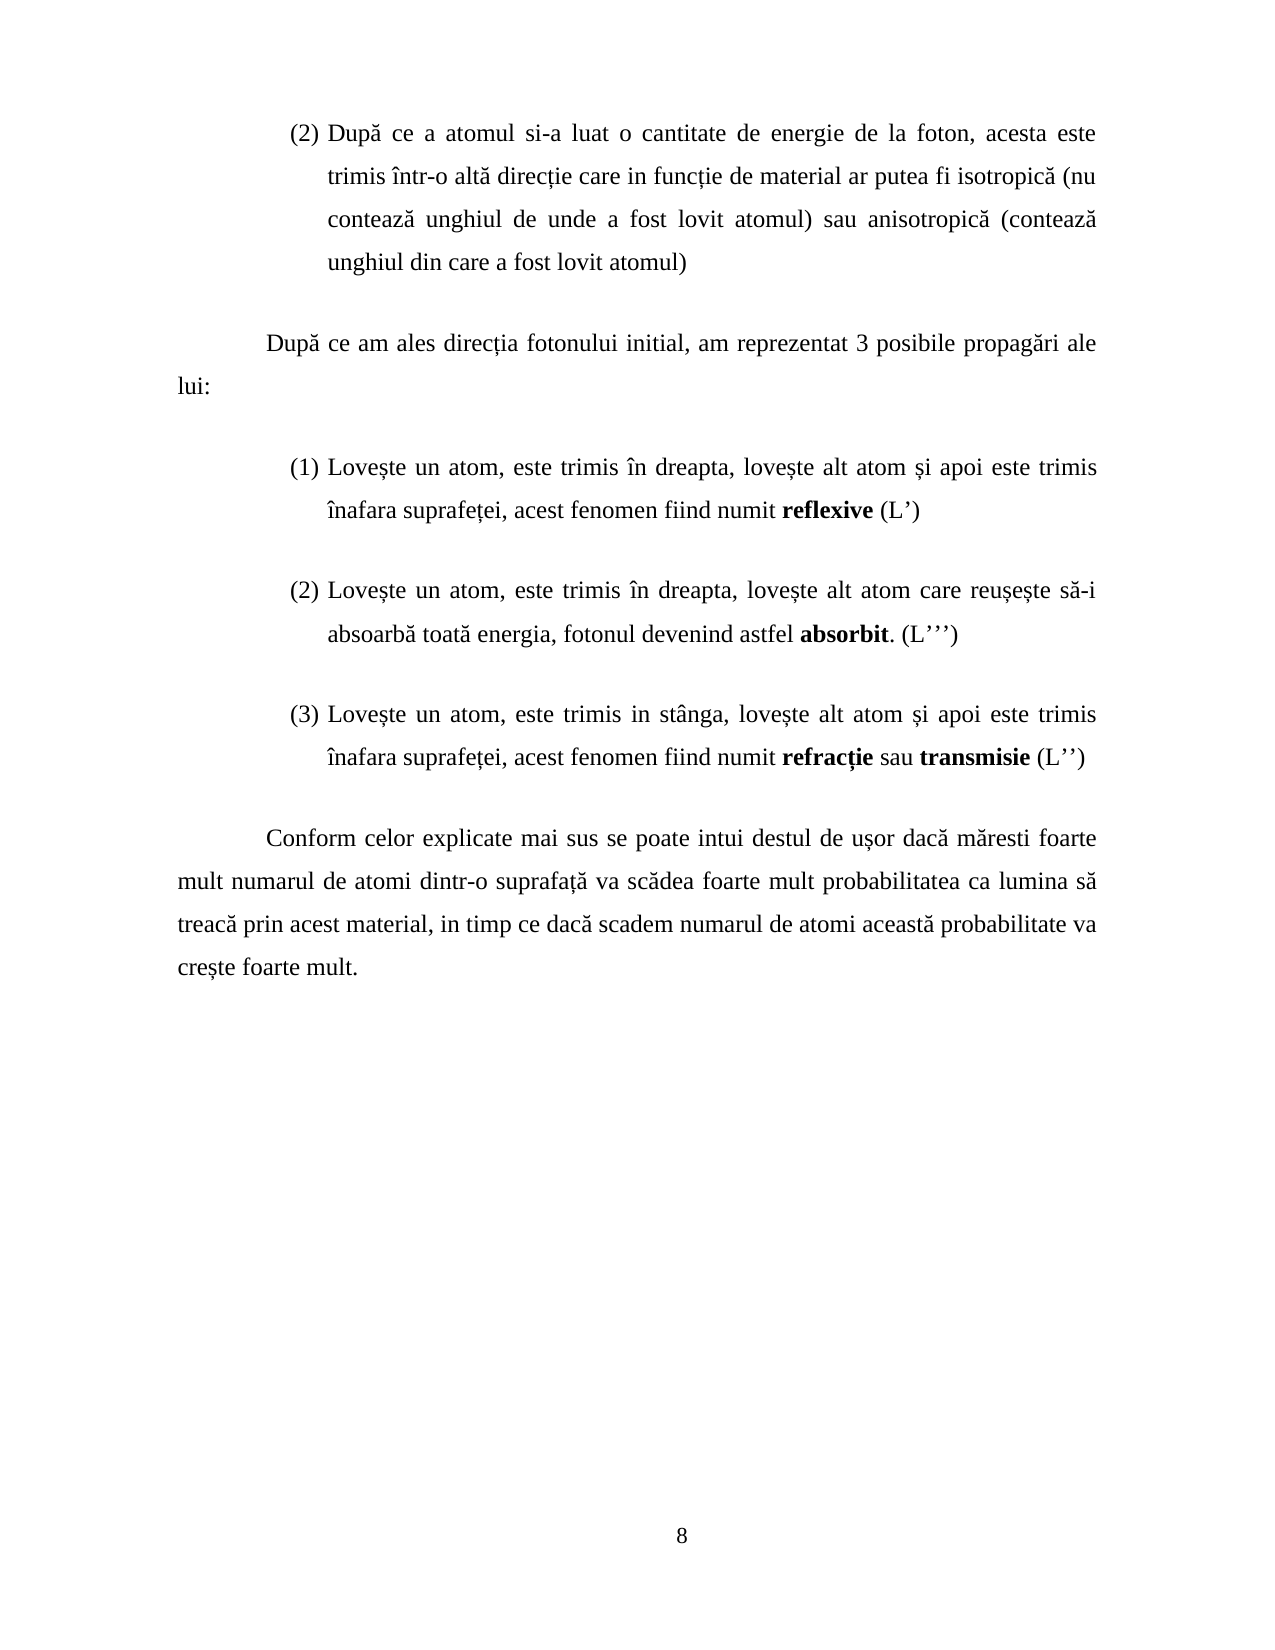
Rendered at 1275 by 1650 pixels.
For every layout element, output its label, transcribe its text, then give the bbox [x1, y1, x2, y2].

list Lovește un atom, este trimis în dreapta, lovește alt atom și apoi este trimis înafara suprafeței, acest fenomen fiind numit reflexive (L’) [290, 452, 1098, 524]
list Lovește un atom, este trimis în dreapta, lovește alt atom care reușește să-i absoarbă toată energia, fotonul devenind astfel absorbit. (L’’’) [290, 576, 1098, 647]
text Conform celor explicate mai sus se poate intui destul de ușor dacă măresti foarte mult numarul de atomi dintr-o suprafață va scădea foarte mult probabilitatea ca lumina să treacă prin acest material, in timp ce dacă scadem numarul de atomi această probabilitate va crește foarte mult. [177, 823, 1098, 981]
list Lovește un atom, este trimis in stânga, lovește alt atom și apoi este trimis înafara suprafeței, acest fenomen fiind numit refracție sau transmisie (L’’) [290, 699, 1098, 771]
text După ce am ales direcția fotonului initial, am reprezentat 3 posibile propagări ale lui: [177, 328, 1098, 400]
list După ce a atomul si-a luat o cantitate de energie de la foton, acesta este trimis într-o altă direcție care in funcție de material ar putea fi isotropică (nu contează unghiul de unde a fost lovit atomul) sau anisotropică (contează unghiul din care a fost lovit atomul) [290, 118, 1098, 276]
